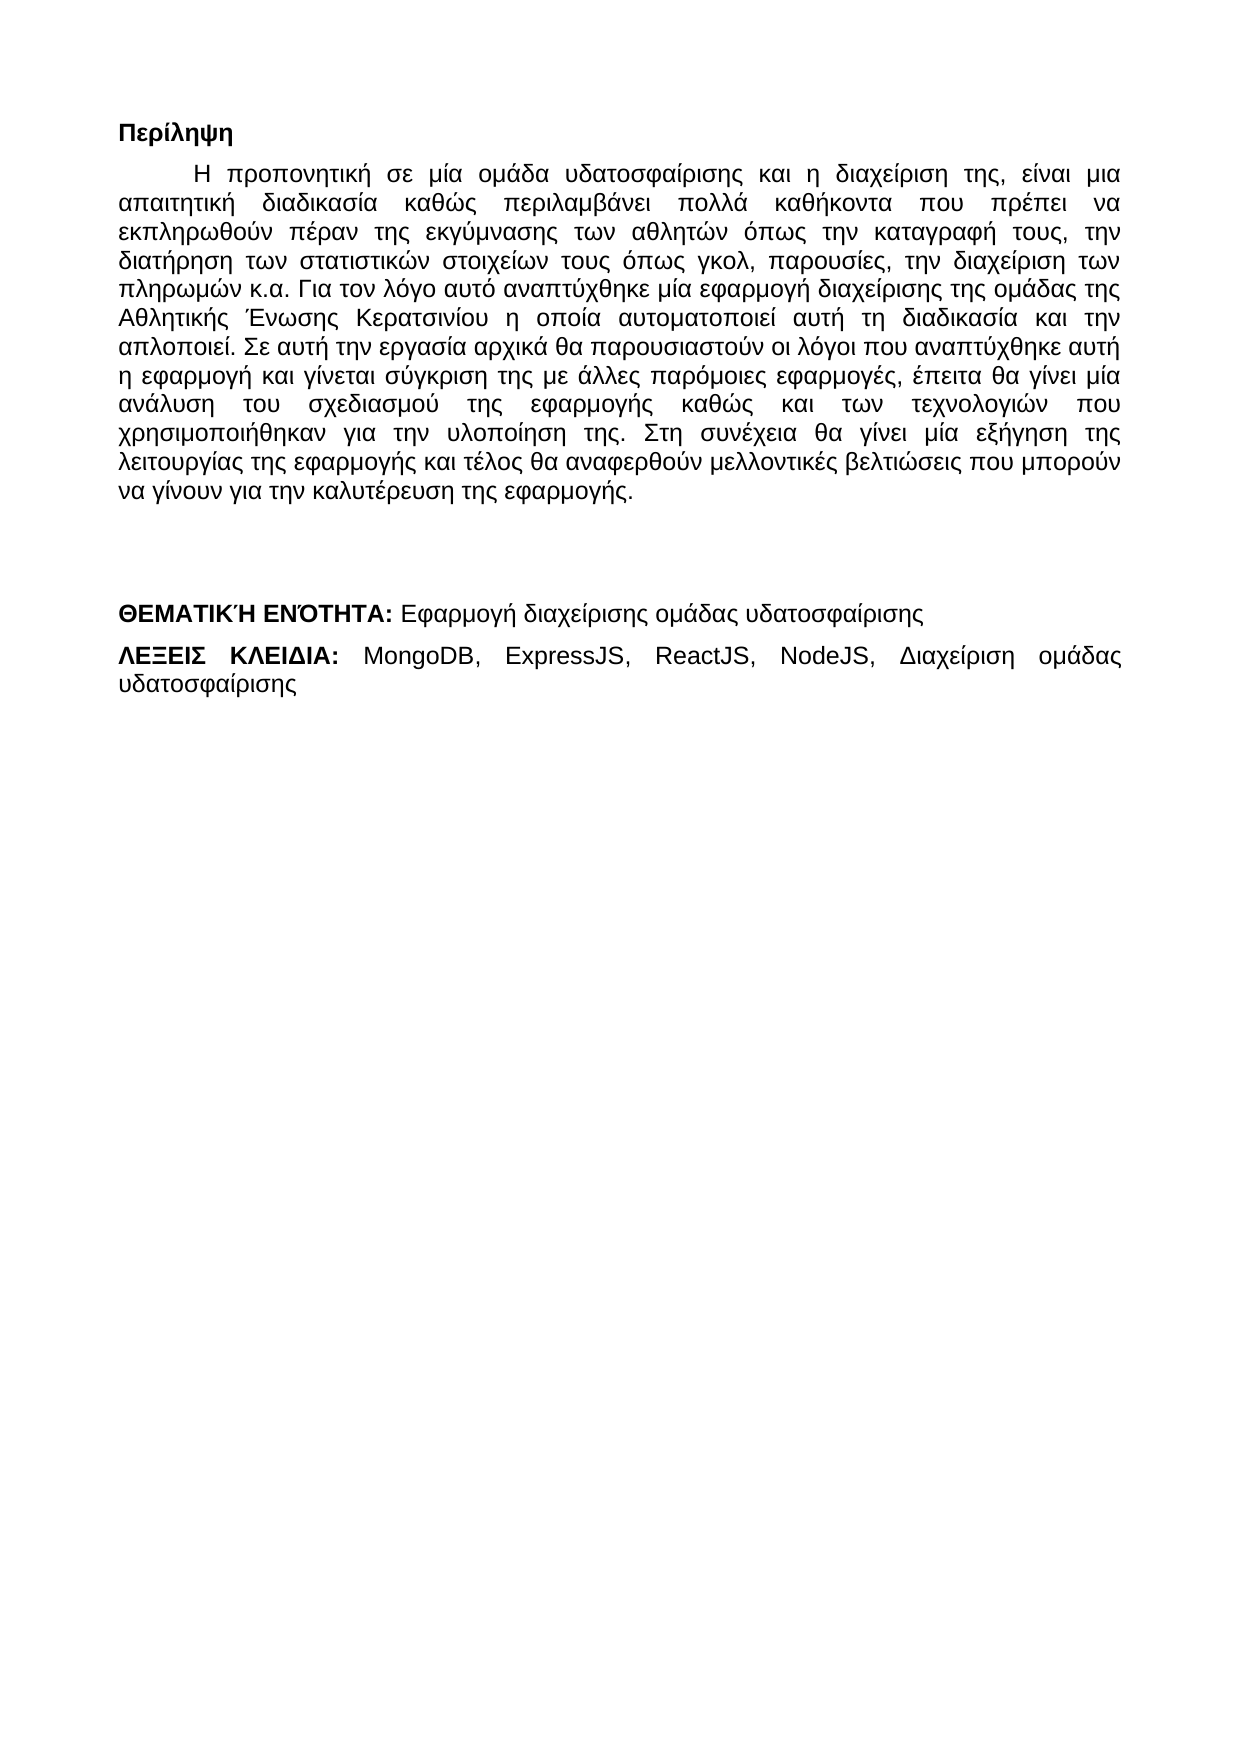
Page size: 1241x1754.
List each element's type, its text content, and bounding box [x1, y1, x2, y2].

text Περίληψη [118, 118, 1122, 147]
text ΘΕΜΑΤΙΚΉ ΕΝΌΤΗΤΑ: Εφαρμογή διαχείρισης ομάδας υδατοσφαίρισης [118, 599, 1122, 628]
text Η προπονητική σε μία ομάδα υδατοσφαίρισης και η διαχείριση της, είναι μια απαιτητική διαδικασία καθώς περιλαμβάνει πολλά καθήκοντα που πρέπει να εκπληρωθούν πέραν της εκγύμνασης των αθλητών όπως την καταγραφή τους, την διατήρηση των στατιστικών στοιχείων τους όπως γκολ, παρουσίες, την διαχείριση των πληρωμών κ.α. Για τον λόγο αυτό αναπτύχθηκε μία εφαρμογή διαχείρισης της ομάδας της Αθλητικής Ένωσης Κερατσινίου η οποία αυτοματοποιεί αυτή τη διαδικασία και την απλοποιεί. Σε αυτή την εργασία αρχικά θα παρουσιαστούν οι λόγοι που αναπτύχθηκε αυτή η εφαρμογή και γίνεται σύγκριση της με άλλες παρόμοιες εφαρμογές, έπειτα θα γίνει μία ανάλυση του σχεδιασμού της εφαρμογής καθώς και των τεχνολογιών που χρησιμοποιήθηκαν για την υλοποίηση της. Στη συνέχεια θα γίνει μία εξήγηση της λειτουργίας της εφαρμογής και τέλος θα αναφερθούν μελλοντικές βελτιώσεις που μπορούν να γίνουν για την καλυτέρευση της εφαρμογής. [118, 159, 1122, 504]
text ΛΕΞΕΙΣ ΚΛΕΙΔΙΑ: MongoDB, ExpressJS, ReactJS, NodeJS, Διαχείριση ομάδας υδατοσφαίρισης [118, 641, 1122, 698]
